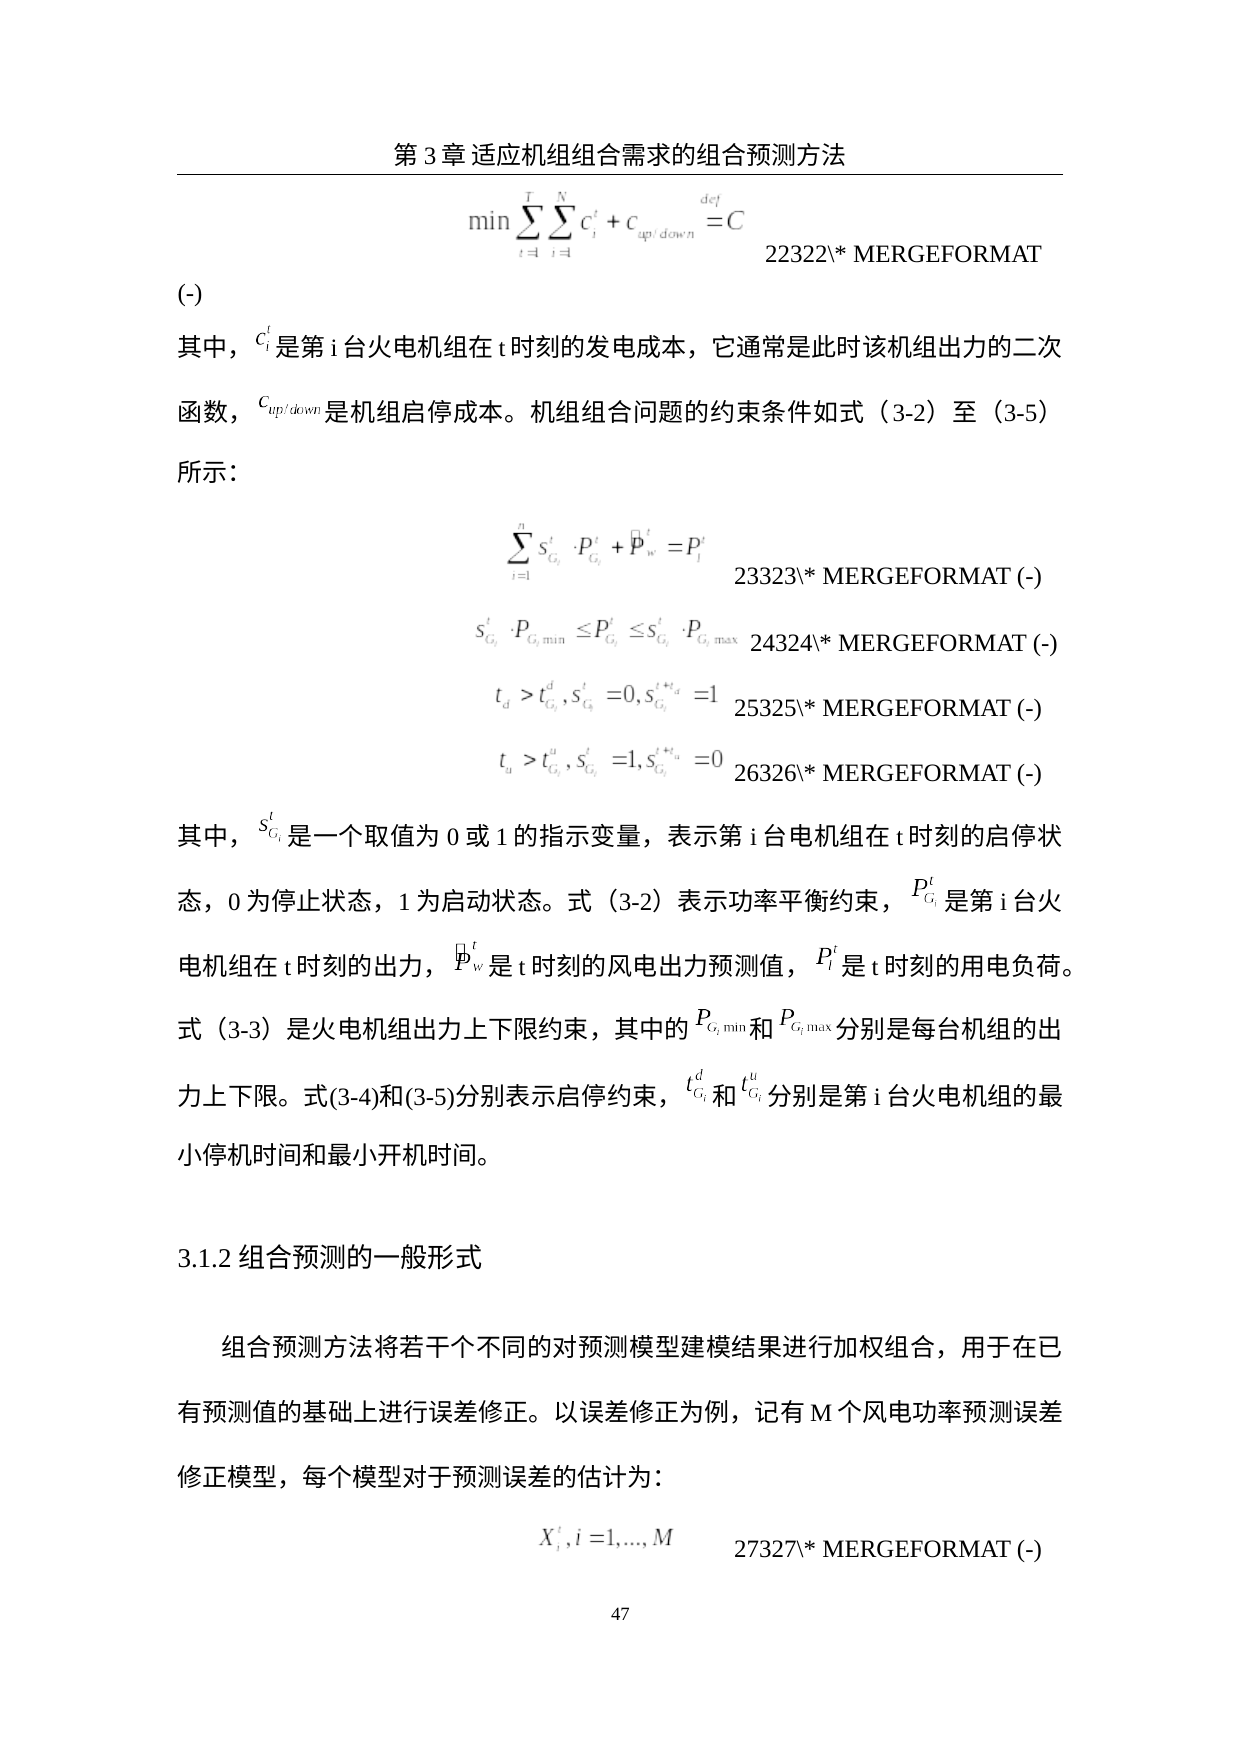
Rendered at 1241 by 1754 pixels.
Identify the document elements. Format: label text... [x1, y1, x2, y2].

subtitle 3.1.2 组合预测的一般形式 [177, 1223, 1063, 1288]
text 组合预测方法将若干个不同的对预测模型建模结果进行加权组合，用于在已有预测值的基础上进行误差修正。以误差修正为例，记有M个风电功率预测误差修正模型，每个模型对于预测误差的估计为： [177, 1313, 1063, 1508]
text 其中，是一个取值为0或1的指示变量，表示第i台电机组在t时刻的启停状态，0为停止状态，1为启动状态。式（3-2）表示功率平衡约束，是第i台火电机组在t时刻的出力，是t时刻的风电出力预测值，是t时刻的用电负荷。式（3-3）是火电机组出力上下限约束，其中的和分别是每台机组的出力上下限。式(3-4)和(3-5)分别表示启停约束，和分别是第i台火电机组的最小停机时间和最小开机时间。 [177, 796, 1063, 1186]
text 其中，是第i台火电机组在t时刻的发电成本，它通常是此时该机组出力的二次函数，是机组启停成本。机组组合问题的约束条件如式（3-2）至（3-5）所示： [177, 308, 1063, 503]
